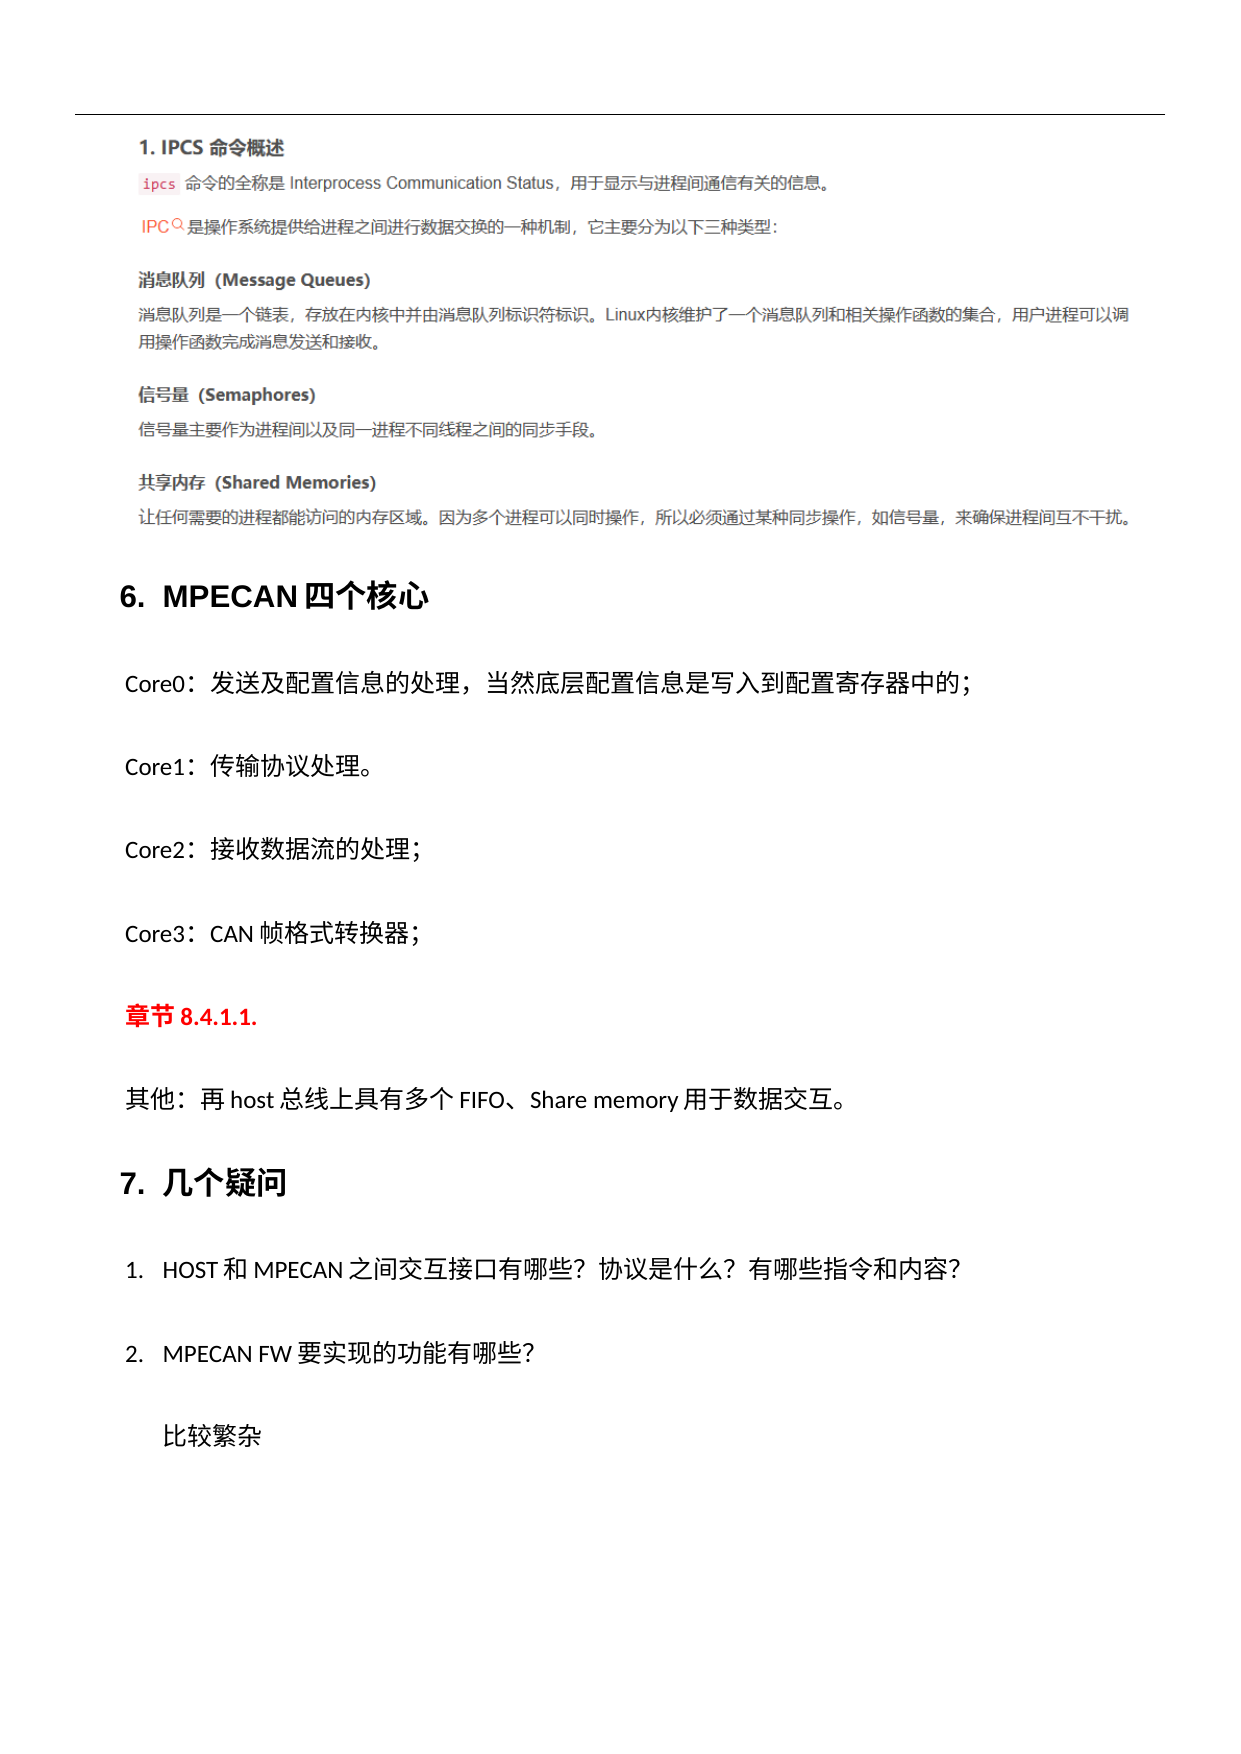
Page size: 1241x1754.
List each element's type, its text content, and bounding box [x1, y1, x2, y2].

subtitle MPECAN四个核心 [119, 562, 1165, 627]
text Core1：传输协议处理。 [75, 732, 1165, 797]
list HOST和MPECAN之间交互接口有哪些？协议是什么？有哪些指令和内容？ [125, 1236, 1165, 1301]
list 比较繁杂 [162, 1402, 1165, 1467]
text 其他：再host总线上具有多个FIFO、Share memory用于数据交互。 [75, 1065, 1165, 1130]
text 章节8.4.1.1. [75, 982, 1165, 1047]
text Core3：CAN帧格式转换器； [75, 899, 1165, 964]
text Core2：接收数据流的处理； [75, 816, 1165, 881]
list MPECAN FW要实现的功能有哪些？ [125, 1319, 1165, 1384]
subtitle 几个疑问 [119, 1148, 1165, 1213]
text Core0：发送及配置信息的处理，当然底层配置信息是写入到配置寄存器中的； [75, 649, 1165, 714]
